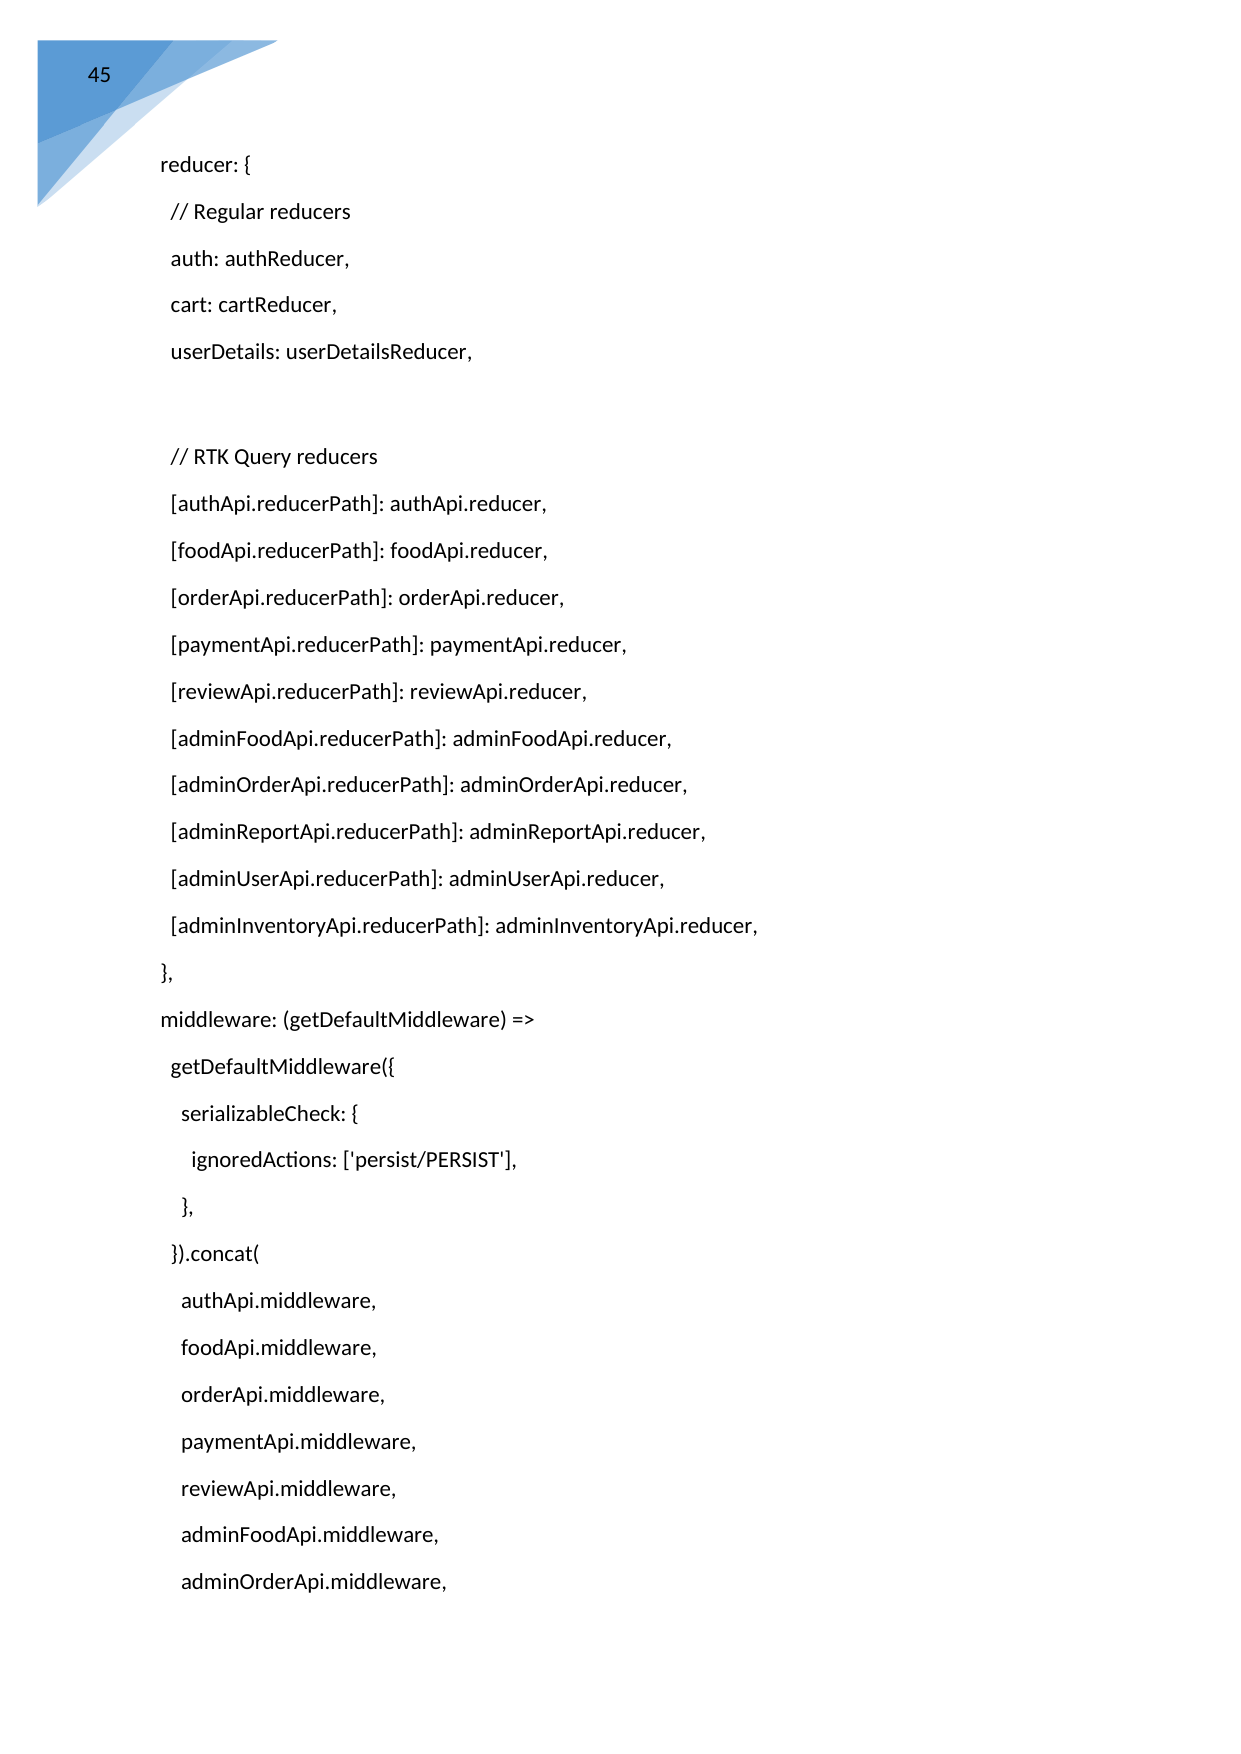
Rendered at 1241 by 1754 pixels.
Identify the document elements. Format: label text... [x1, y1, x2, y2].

text }, [150, 1192, 1090, 1221]
text [authApi.reducerPath]: authApi.reducer, [150, 489, 1090, 517]
text paymentApi.middleware, [150, 1427, 1090, 1455]
text }, [150, 958, 1090, 986]
text userDetails: userDetailsReducer, [150, 337, 1090, 366]
text ignoredActions: ['persist/PERSIST'], [150, 1146, 1090, 1174]
text orderApi.middleware, [150, 1380, 1090, 1408]
text getDefaultMiddleware({ [150, 1052, 1090, 1080]
text // RTK Query reducers [150, 442, 1090, 471]
text reducer: { [150, 150, 1090, 178]
text [reviewApi.reducerPath]: reviewApi.reducer, [150, 677, 1090, 705]
text [adminReportApi.reducerPath]: adminReportApi.reducer, [150, 817, 1090, 846]
text serializableCheck: { [150, 1099, 1090, 1127]
text [adminInventoryApi.reducerPath]: adminInventoryApi.reducer, [150, 911, 1090, 939]
text // Regular reducers [150, 197, 1090, 225]
text [orderApi.reducerPath]: orderApi.reducer, [150, 583, 1090, 611]
text [adminUserApi.reducerPath]: adminUserApi.reducer, [150, 864, 1090, 892]
text reviewApi.middleware, [150, 1474, 1090, 1502]
text adminOrderApi.middleware, [150, 1567, 1090, 1596]
text middleware: (getDefaultMiddleware) => [150, 1005, 1090, 1033]
picture [37, 40, 279, 209]
text authApi.middleware, [150, 1286, 1090, 1314]
text auth: authReducer, [150, 244, 1090, 272]
text foodApi.middleware, [150, 1333, 1090, 1361]
text [adminOrderApi.reducerPath]: adminOrderApi.reducer, [150, 771, 1090, 799]
text [foodApi.reducerPath]: foodApi.reducer, [150, 536, 1090, 564]
text adminFoodApi.middleware, [150, 1521, 1090, 1549]
text [adminFoodApi.reducerPath]: adminFoodApi.reducer, [150, 724, 1090, 752]
text cart: cartReducer, [150, 291, 1090, 319]
text [paymentApi.reducerPath]: paymentApi.reducer, [150, 630, 1090, 658]
text }).concat( [150, 1239, 1090, 1267]
